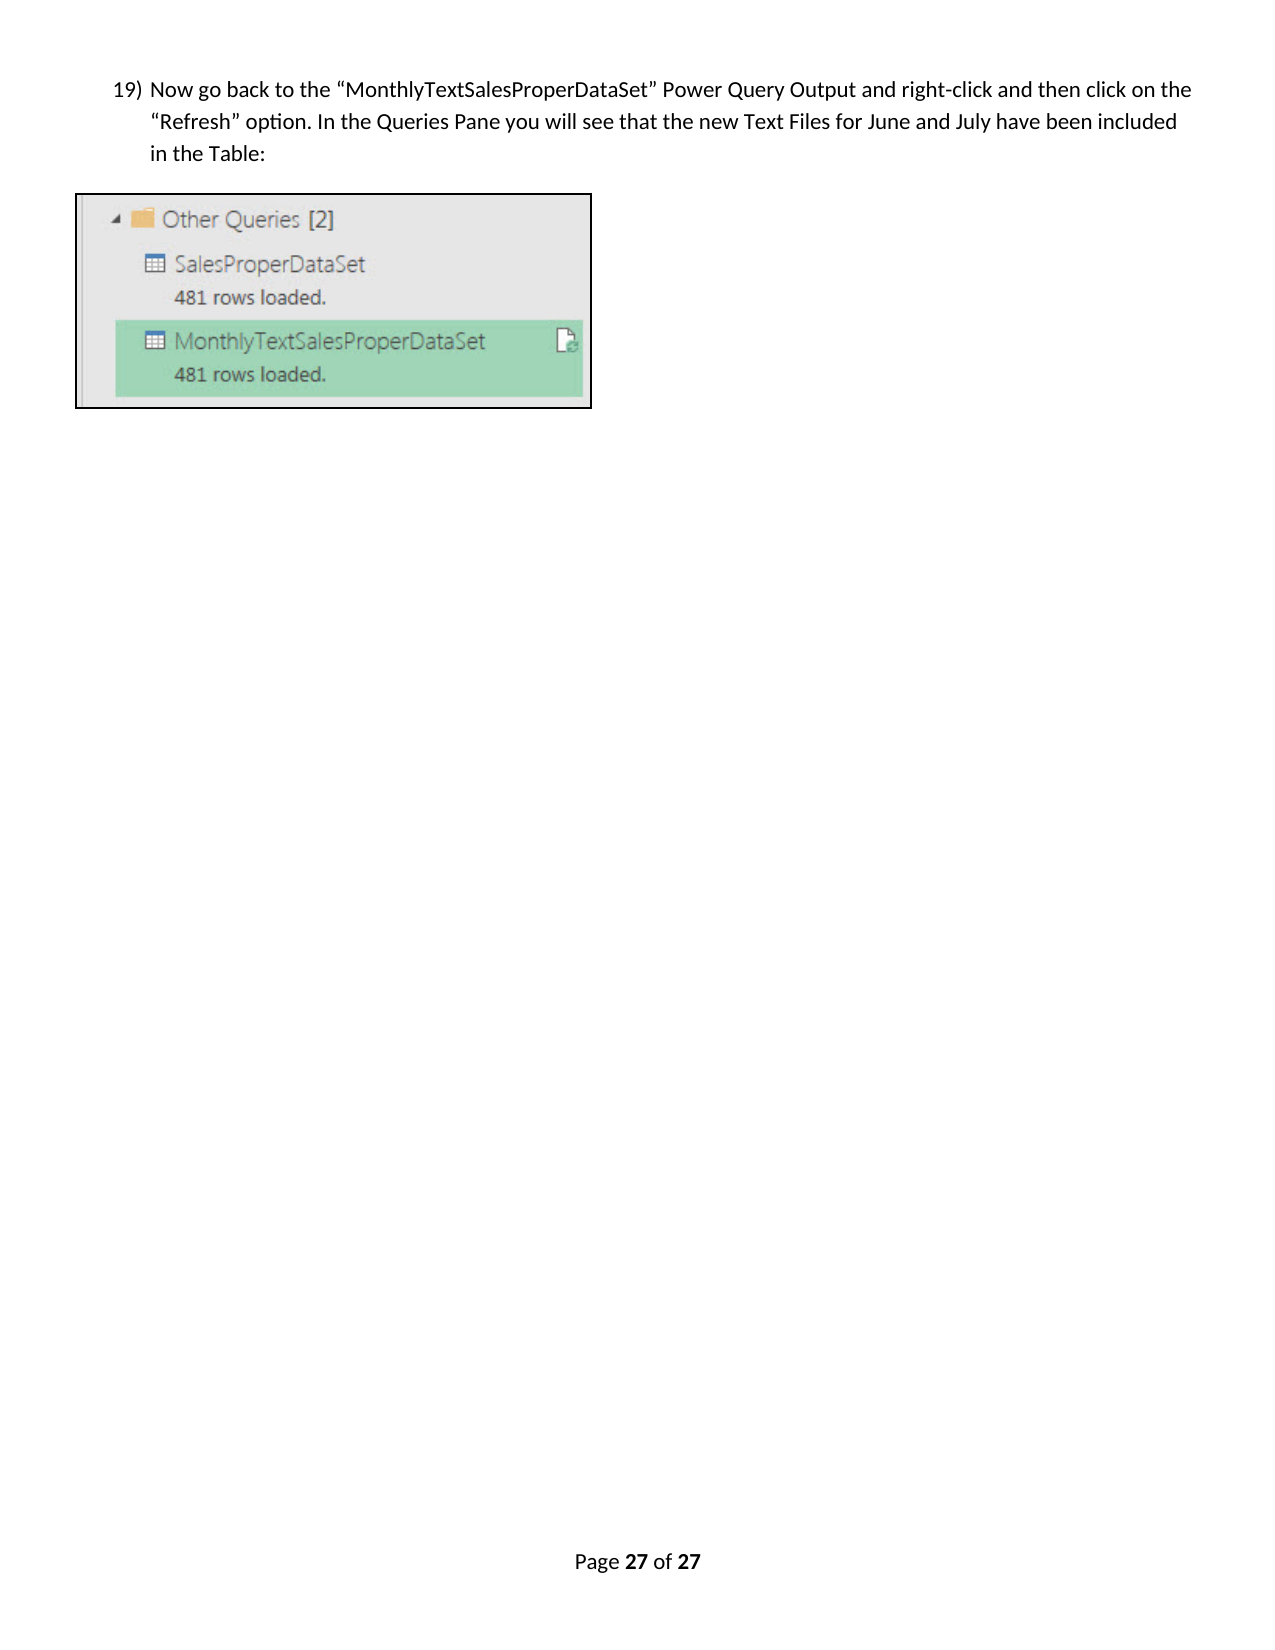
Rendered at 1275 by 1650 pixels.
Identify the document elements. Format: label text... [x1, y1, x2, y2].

picture [77, 195, 590, 407]
list Now go back to the “MonthlyTextSalesProperDataSet” Power Query Output and right-click and then click on the “Refresh” option. In the Queries Pane you will see that the new Text Files for June and July have been included in the Table: [112, 75, 1200, 167]
